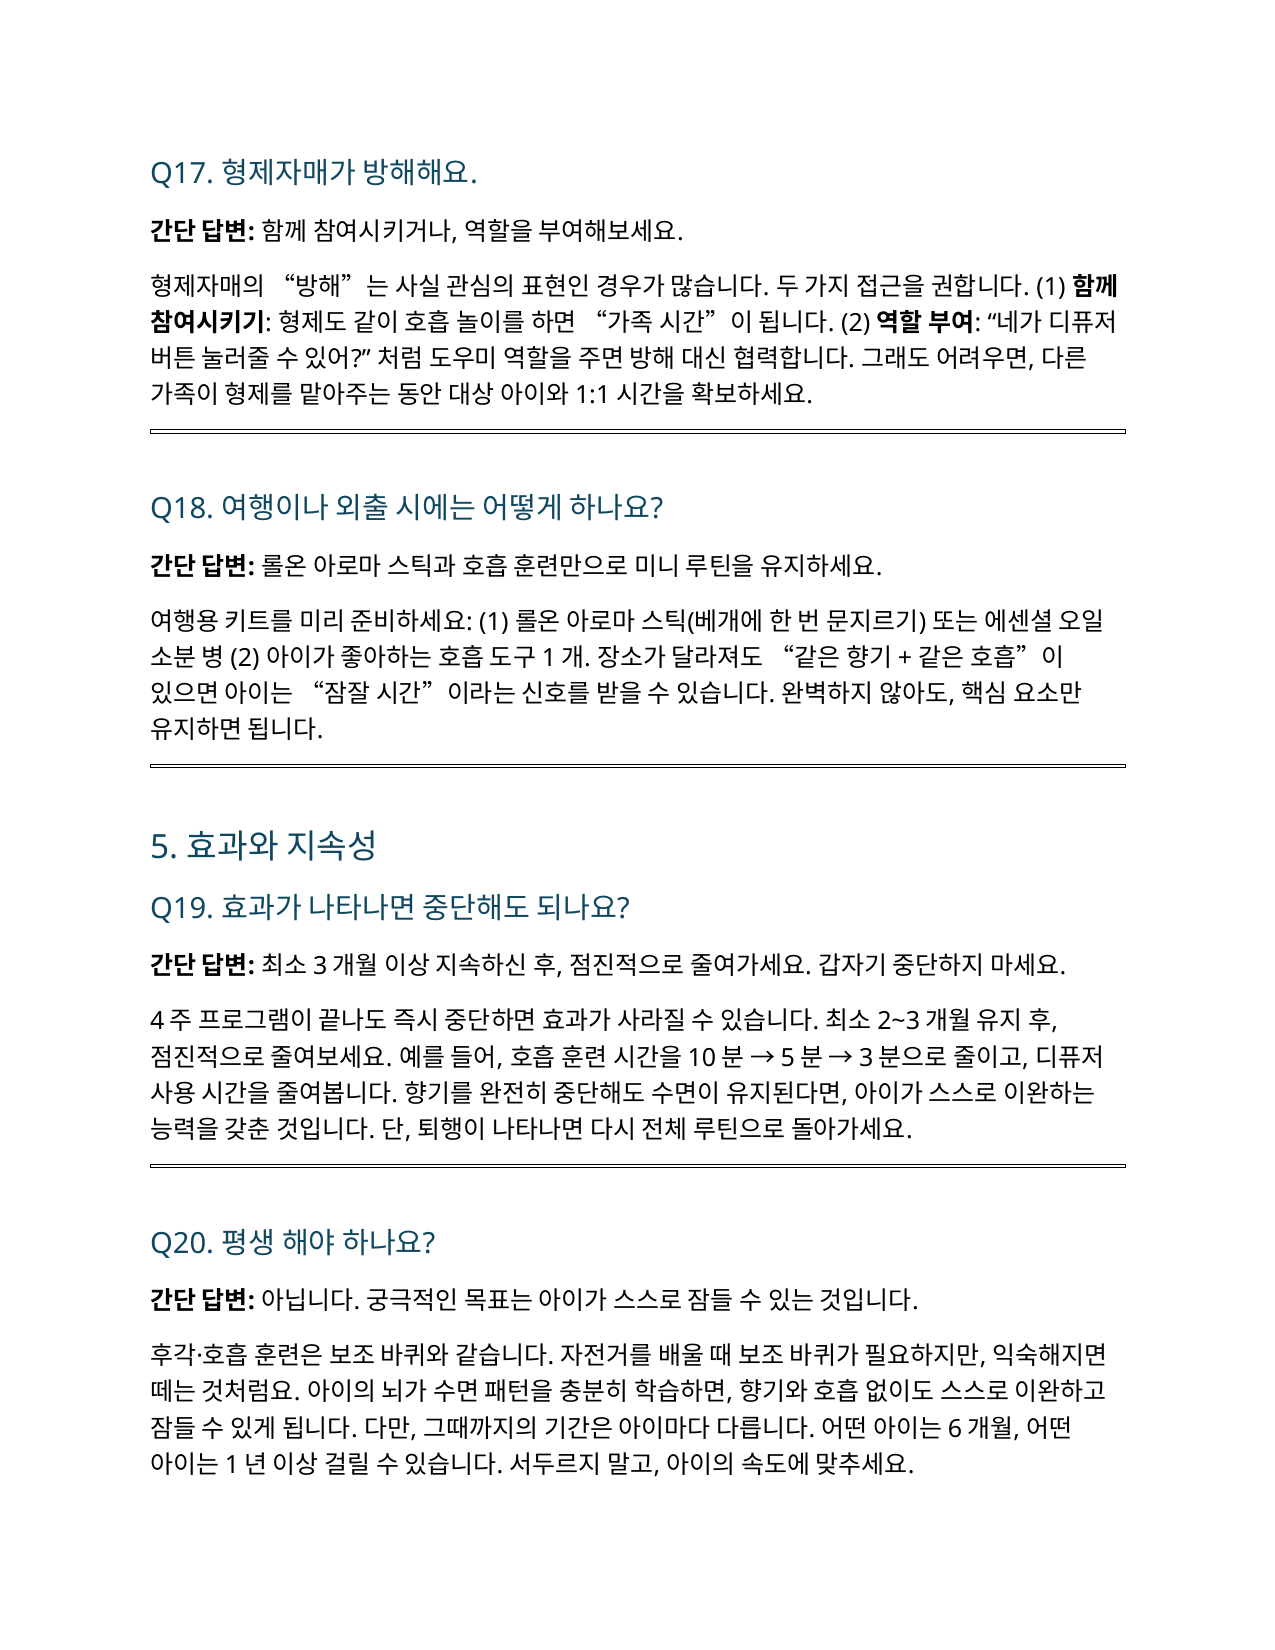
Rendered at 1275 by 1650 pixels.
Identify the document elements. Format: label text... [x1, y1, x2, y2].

text 간단 답변: 아닙니다. 궁극적인 목표는 아이가 스스로 잠들 수 있는 것입니다. [150, 1281, 1125, 1317]
text 후각·호흡 훈련은 보조 바퀴와 같습니다. 자전거를 배울 때 보조 바퀴가 필요하지만, 익숙해지면 떼는 것처럼요. 아이의 뇌가 수면 패턴을 충분히 학습하면, 향기와 호흡 없이도 스스로 이완하고 잠들 수 있게 됩니다. 다만, 그때까지의 기간은 아이마다 다릅니다. 어떤 아이는 6개월, 어떤 아이는 1년 이상 걸릴 수 있습니다. 서두르지 말고, 아이의 속도에 맞추세요. [150, 1336, 1125, 1481]
subtitle Q18. 여행이나 외출 시에는 어떻게 하나요? [150, 485, 1125, 527]
text 간단 답변: 함께 참여시키거나, 역할을 부여해보세요. [150, 211, 1125, 247]
subtitle 5. 효과와 지속성 [150, 819, 1125, 868]
text 4주 프로그램이 끝나도 즉시 중단하면 효과가 사라질 수 있습니다. 최소 2~3개월 유지 후, 점진적으로 줄여보세요. 예를 들어, 호흡 훈련 시간을 10분 → 5분 → 3분으로 줄이고, 디퓨저 사용 시간을 줄여봅니다. 향기를 완전히 중단해도 수면이 유지된다면, 아이가 스스로 이완하는 능력을 갖춘 것입니다. 단, 퇴행이 나타나면 다시 전체 루틴으로 돌아가세요. [150, 1001, 1125, 1146]
subtitle Q17. 형제자매가 방해해요. [150, 150, 1125, 192]
text 형제자매의 “방해”는 사실 관심의 표현인 경우가 많습니다. 두 가지 접근을 권합니다. (1) 함께 참여시키기: 형제도 같이 호흡 놀이를 하면 “가족 시간”이 됩니다. (2) 역할 부여: “네가 디퓨저 버튼 눌러줄 수 있어?” 처럼 도우미 역할을 주면 방해 대신 협력합니다. 그래도 어려우면, 다른 가족이 형제를 맡아주는 동안 대상 아이와 1:1 시간을 확보하세요. [150, 266, 1125, 411]
text 여행용 키트를 미리 준비하세요: (1) 롤온 아로마 스틱(베개에 한 번 문지르기) 또는 에센셜 오일 소분 병 (2) 아이가 좋아하는 호흡 도구 1개. 장소가 달라져도 “같은 향기 + 같은 호흡”이 있으면 아이는 “잠잘 시간”이라는 신호를 받을 수 있습니다. 완벽하지 않아도, 핵심 요소만 유지하면 됩니다. [150, 601, 1125, 746]
text 간단 답변: 롤온 아로마 스틱과 호흡 훈련만으로 미니 루틴을 유지하세요. [150, 546, 1125, 582]
subtitle Q19. 효과가 나타나면 중단해도 되나요? [150, 885, 1125, 927]
text 간단 답변: 최소 3개월 이상 지속하신 후, 점진적으로 줄여가세요. 갑자기 중단하지 마세요. [150, 946, 1125, 982]
subtitle Q20. 평생 해야 하나요? [150, 1219, 1125, 1262]
